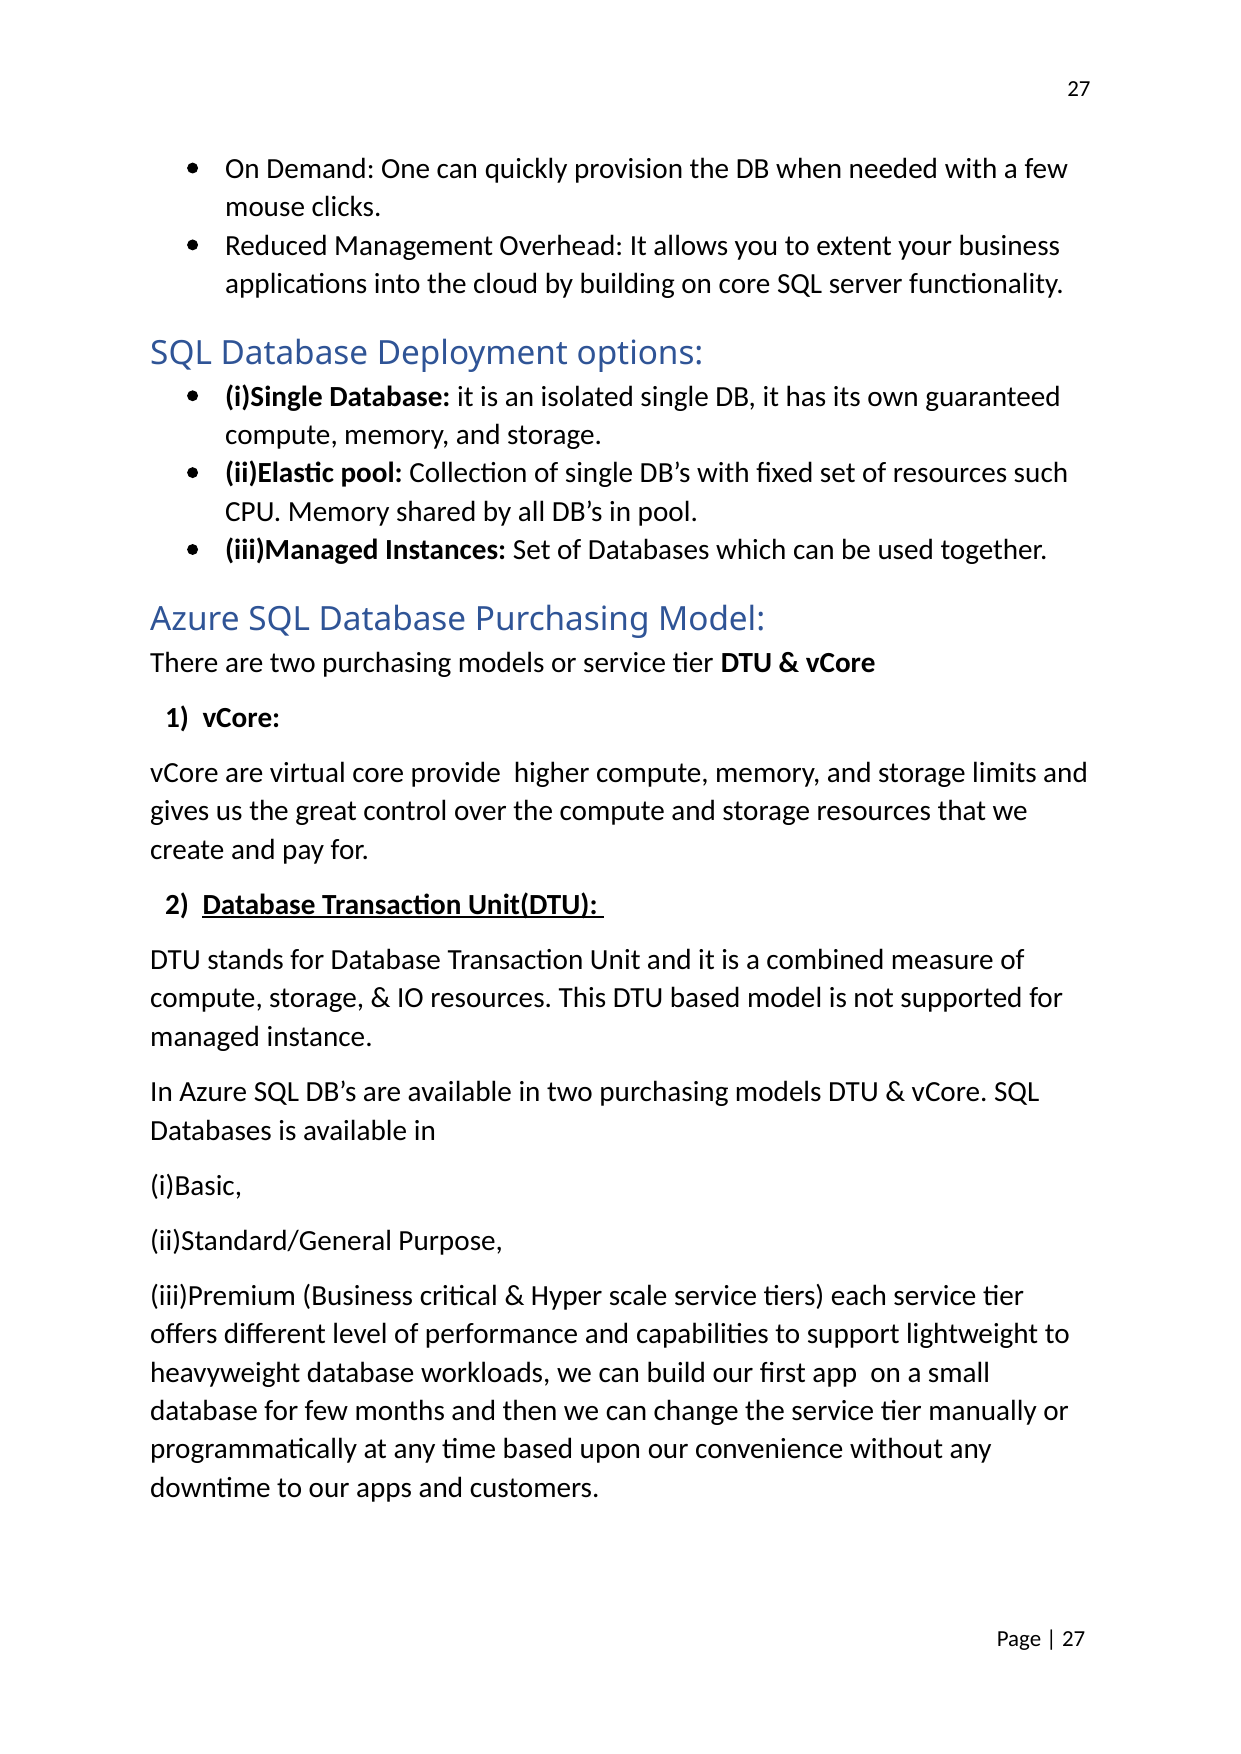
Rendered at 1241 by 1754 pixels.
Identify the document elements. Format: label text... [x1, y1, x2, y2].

text (iii)Premium (Business critical & Hyper scale service tiers) each service tier offers different level of performance and capabilities to support lightweight to heavyweight database workloads, we can build our first app on a small database for few months and then we can change the service tier manually or programmatically at any time based upon our convenience without any downtime to our apps and customers. [150, 1277, 1090, 1505]
text In Azure SQL DB’s are available in two purchasing models DTU & vCore. SQL Databases is available in [150, 1073, 1090, 1147]
list On Demand: One can quickly provision the DB when needed with a few mouse clicks. [187, 150, 1090, 224]
subtitle Azure SQL Database Purchasing Model: [150, 595, 1090, 640]
subtitle SQL Database Deployment options: [150, 329, 1090, 374]
text There are two purchasing models or service tier DTU & vCore [150, 644, 1090, 679]
text vCore are virtual core provide higher compute, memory, and storage limits and gives us the great control over the compute and storage resources that we create and pay for. [150, 754, 1090, 867]
list (ii)Elastic pool: Collection of single DB’s with fixed set of resources such CPU. Memory shared by all DB’s in pool. [187, 454, 1090, 529]
list vCore: [165, 699, 1090, 734]
list (i)Single Database: it is an isolated single DB, it has its own guaranteed compute, memory, and storage. [187, 378, 1090, 452]
list Reduced Management Overhead: It allows you to extent your business applications into the cloud by building on core SQL server functionality. [187, 227, 1090, 301]
text DTU stands for Database Transaction Unit and it is a combined measure of compute, storage, & IO resources. This DTU based model is not supported for managed instance. [150, 941, 1090, 1054]
list Database Transaction Unit(DTU): [165, 886, 1090, 922]
text (i)Basic, [150, 1167, 1090, 1202]
text (ii)Standard/General Purpose, [150, 1222, 1090, 1257]
list (iii)Managed Instances: Set of Databases which can be used together. [187, 531, 1090, 567]
